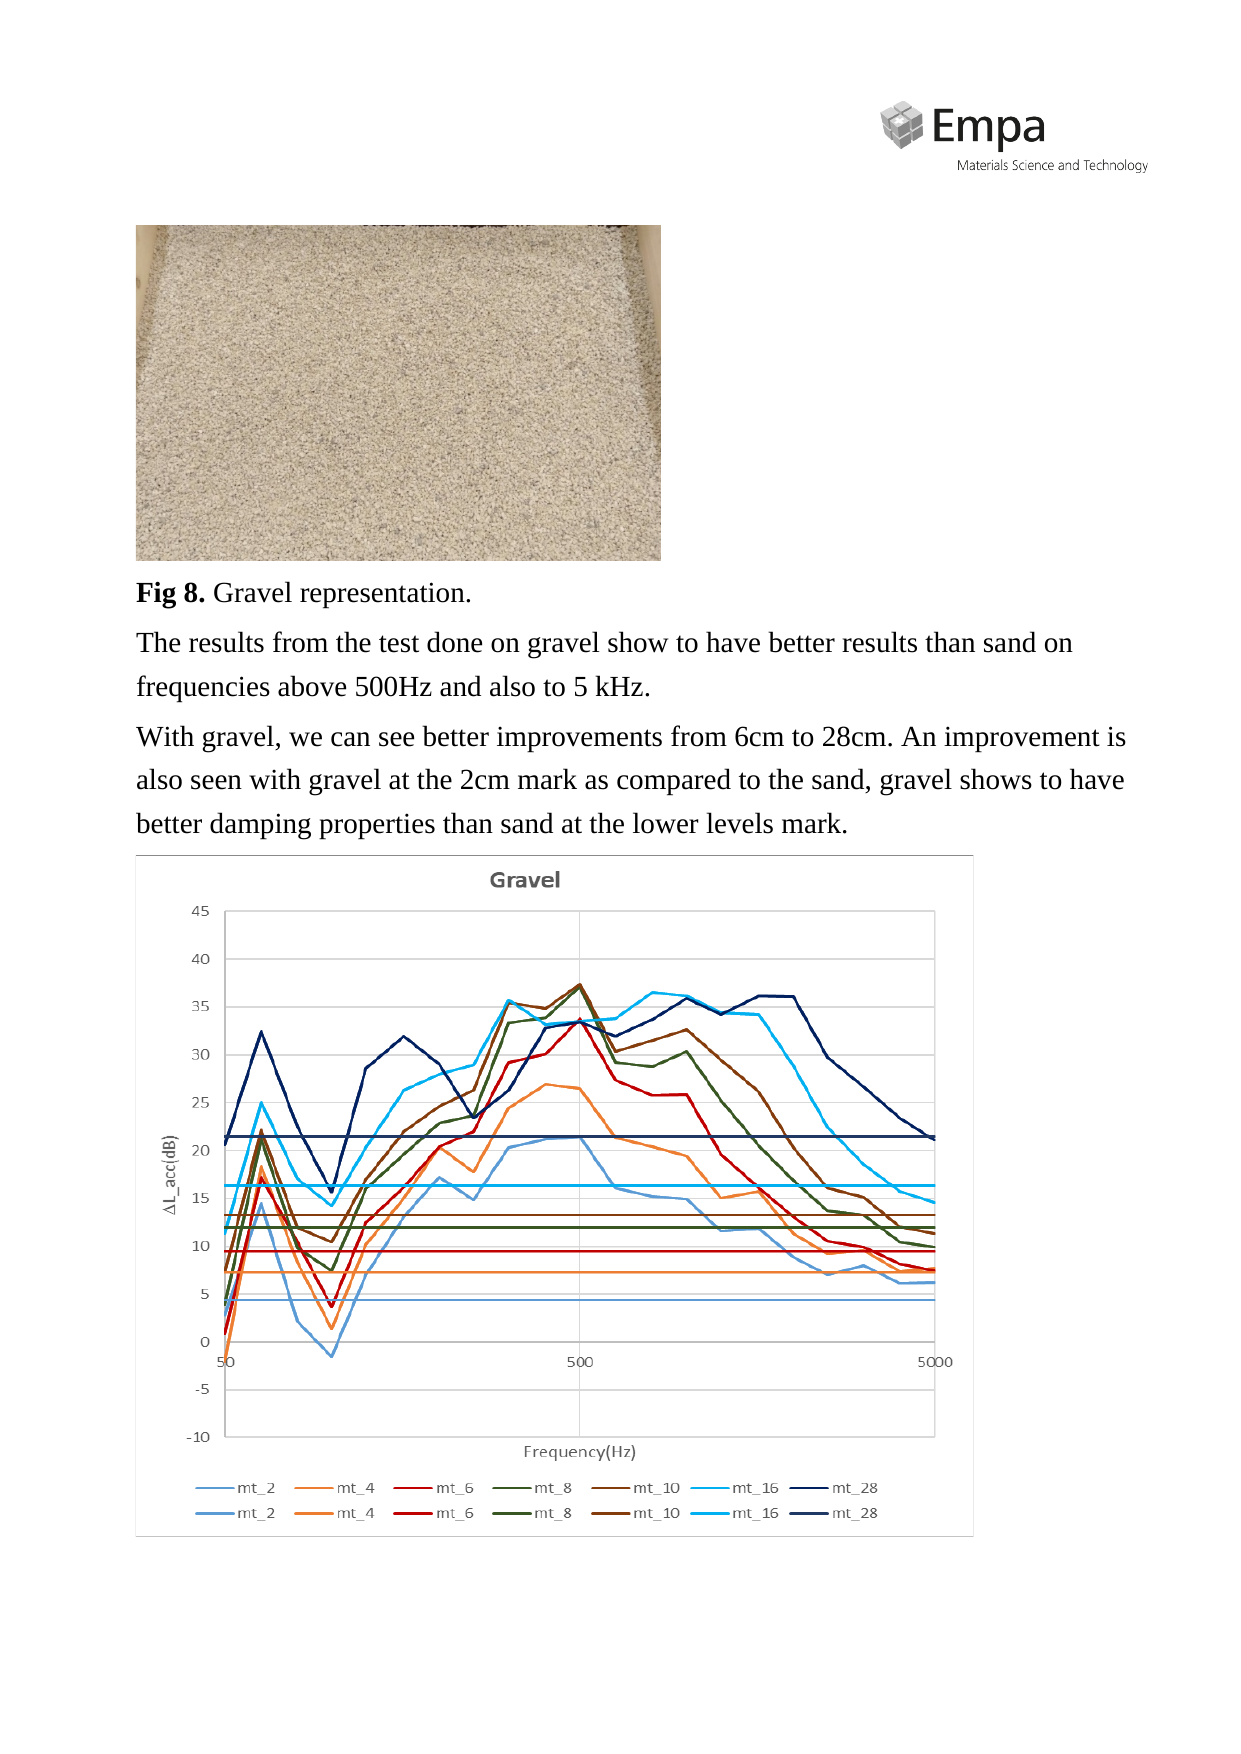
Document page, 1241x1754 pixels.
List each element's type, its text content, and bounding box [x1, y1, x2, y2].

text With gravel, we can see better improvements from 6cm to 28cm. An improvement is also seen with gravel at the 2cm mark as compared to the sand, gravel shows to have better damping properties than sand at the lower levels mark. [136, 719, 1140, 839]
text Fig 8. Gravel representation. [136, 576, 1140, 609]
text The results from the test done on gravel show to have better results than sand on frequencies above 500Hz and also to 5 kHz. [136, 625, 1140, 702]
picture [880, 101, 1148, 173]
picture [135, 855, 974, 1537]
picture [135, 225, 661, 561]
